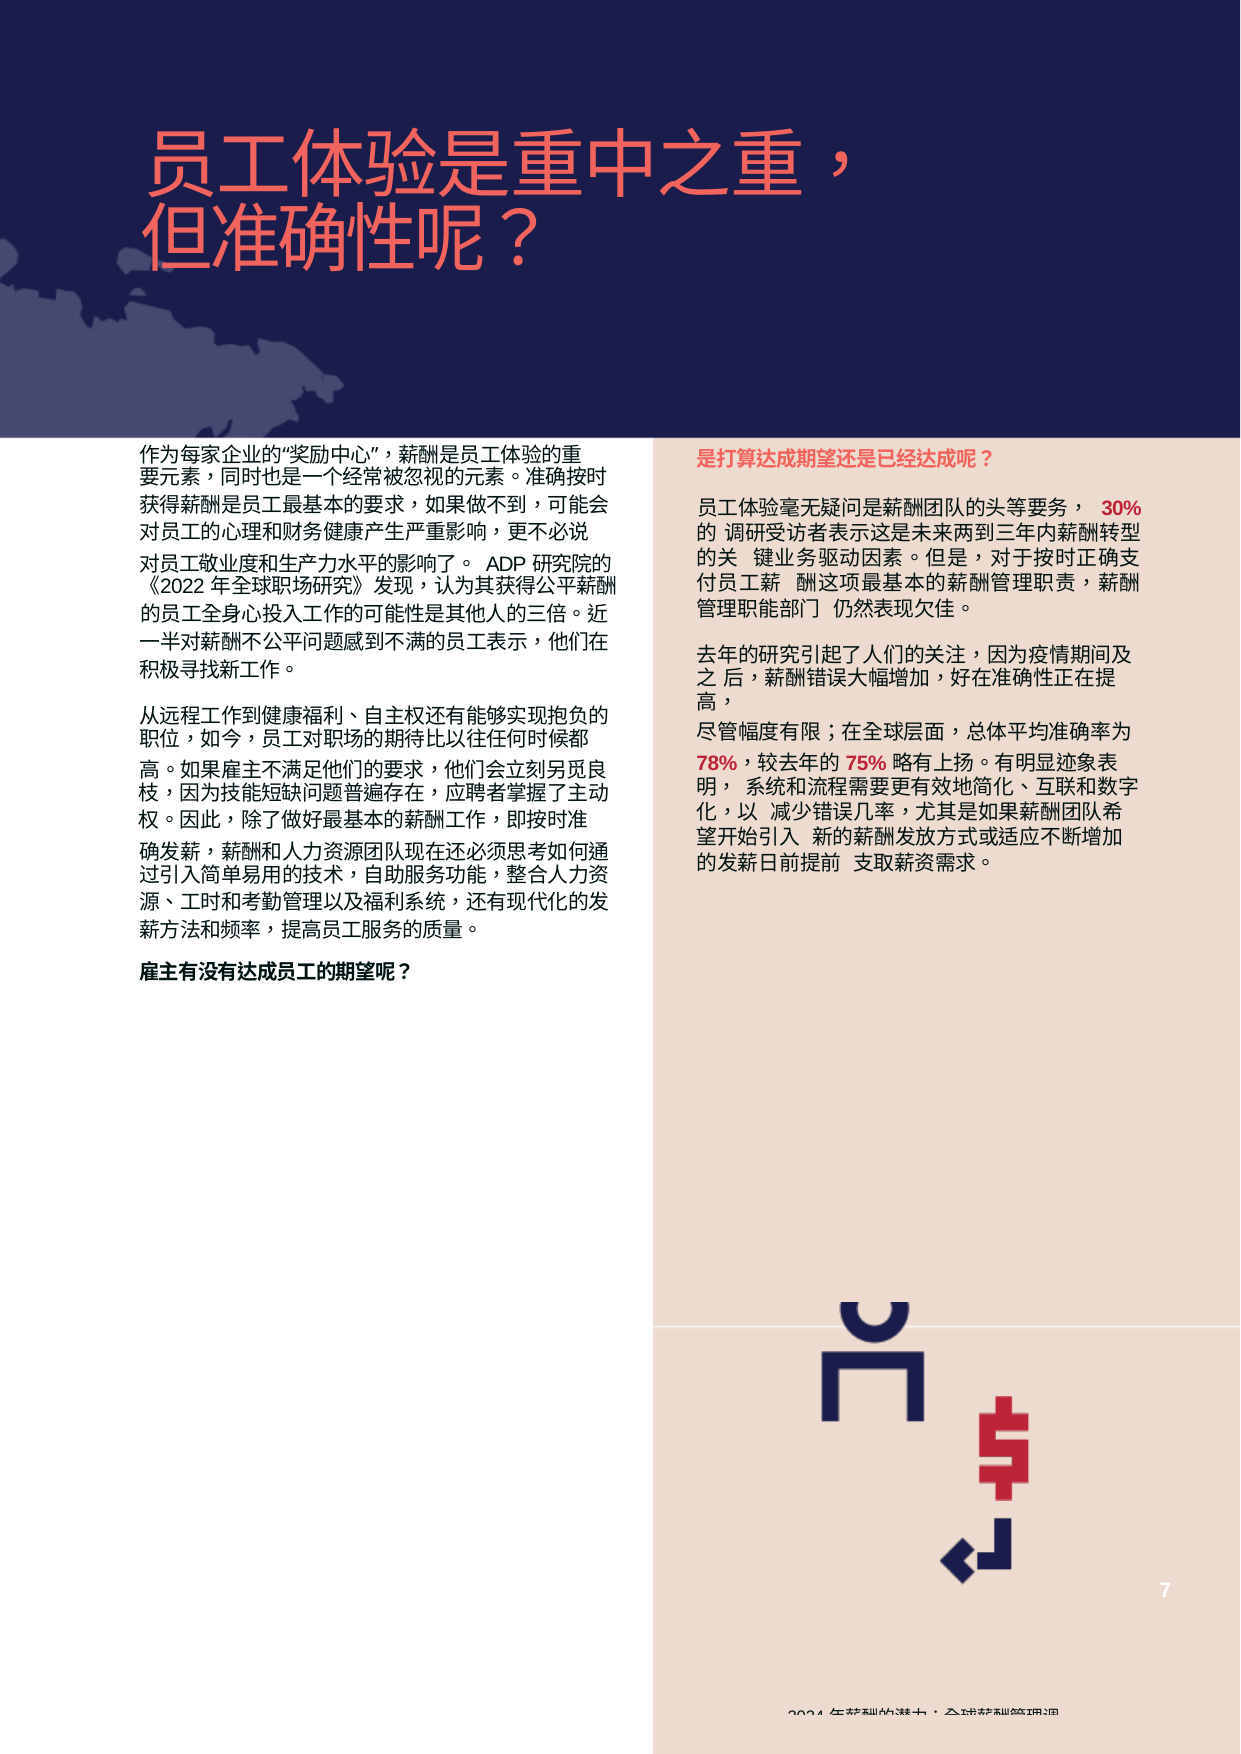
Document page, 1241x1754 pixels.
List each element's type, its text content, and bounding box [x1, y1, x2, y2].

text 权。因此，除了做好最基本的薪酬工作，即按时准 [139, 811, 1240, 832]
text 确发薪，薪酬和人力资源团队现在还必须思考如何通 [139, 839, 1240, 865]
text 从远程工作到健康福利、自主权还有能够实现抱负的 [139, 703, 1240, 729]
text 员工体验是重中之重， [143, 136, 1240, 206]
text 一半对薪酬不公平问题感到不满的员工表示，他们在 [139, 633, 1240, 654]
text 作为每家企业的“奖励中心”，薪酬是员工体验的重 [139, 441, 1240, 467]
text 但准确性呢？ [140, 206, 1240, 280]
text 要元素，同时也是一个经常被忽视的元素。准确按时 [139, 468, 1240, 489]
text 对员工的心理和财务健康产生严重影响，更不必说 [139, 523, 1240, 544]
picture [0, 0, 1241, 1754]
text 枝，因为技能短缺问题普遍存在，应聘者掌握了主动 [139, 783, 1240, 804]
text 积极寻找新工作。 [139, 660, 1240, 681]
text 过引入简单易用的技术，自助服务功能，整合人力资 [139, 865, 1240, 886]
text 雇主有没有达成员工的期望呢？ [139, 963, 1240, 984]
text 获得薪酬是员工最基本的要求，如果做不到，可能会 [139, 495, 1240, 516]
text 对员工敬业度和生产力水平的影响了。 ADP 研究院的 [139, 551, 1240, 577]
text 薪方法和频率，提高员工服务的质量。 [139, 921, 1240, 942]
text 高。如果雇主不满足他们的要求，他们会立刻另觅良 [139, 757, 1240, 783]
text 源、工时和考勤管理以及福利系统，还有现代化的发 [139, 893, 1240, 914]
text 的员工全身心投入工作的可能性是其他人的三倍。近 [140, 605, 1240, 625]
text 职位，如今，员工对职场的期待比以往任何时候都 [139, 729, 1240, 750]
text 《2022 年全球职场研究》发现，认为其获得公平薪酬 [139, 577, 1240, 598]
